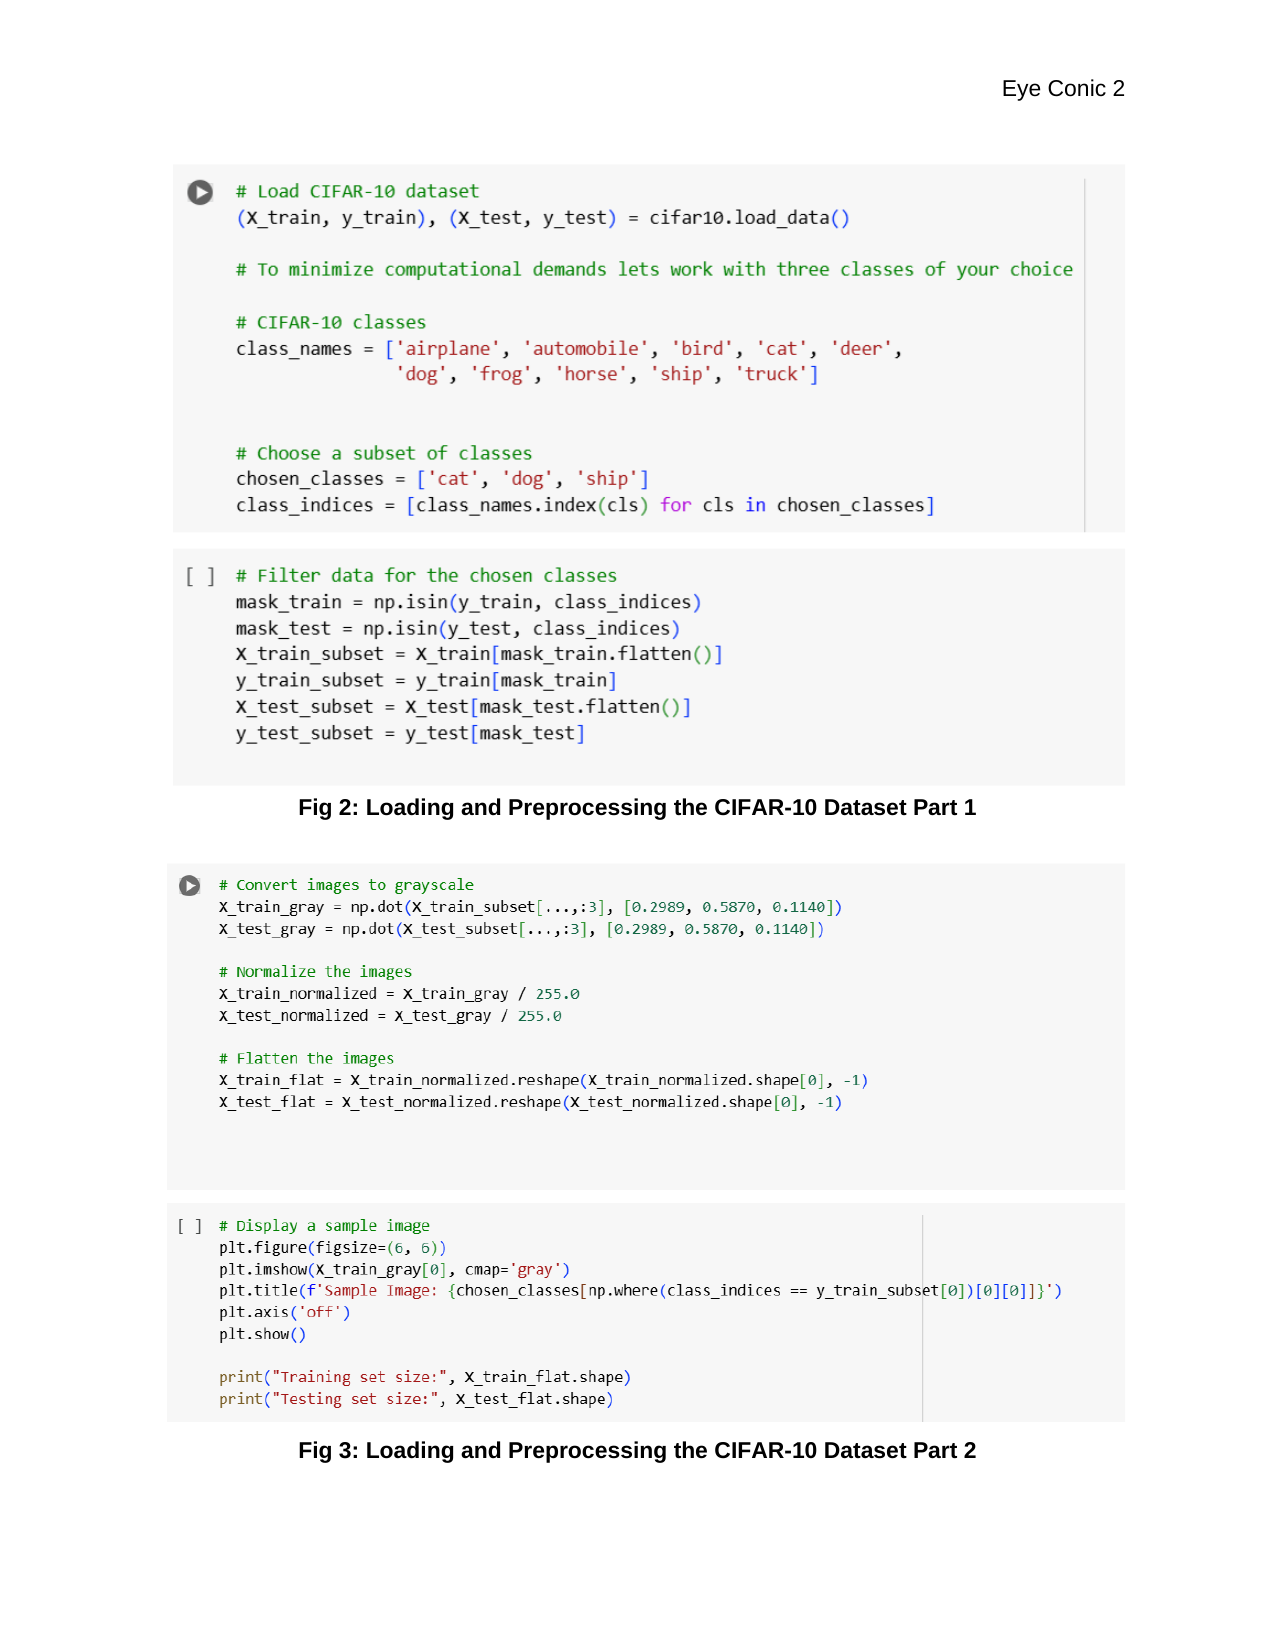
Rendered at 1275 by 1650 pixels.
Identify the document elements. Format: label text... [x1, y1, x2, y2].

text Fig 2: Loading and Preprocessing the CIFAR-10 Dataset Part 1 [150, 793, 1125, 820]
text Fig 3: Loading and Preprocessing the CIFAR-10 Dataset Part 2 [150, 1437, 1125, 1463]
picture [150, 853, 1125, 1433]
picture [150, 150, 1125, 790]
